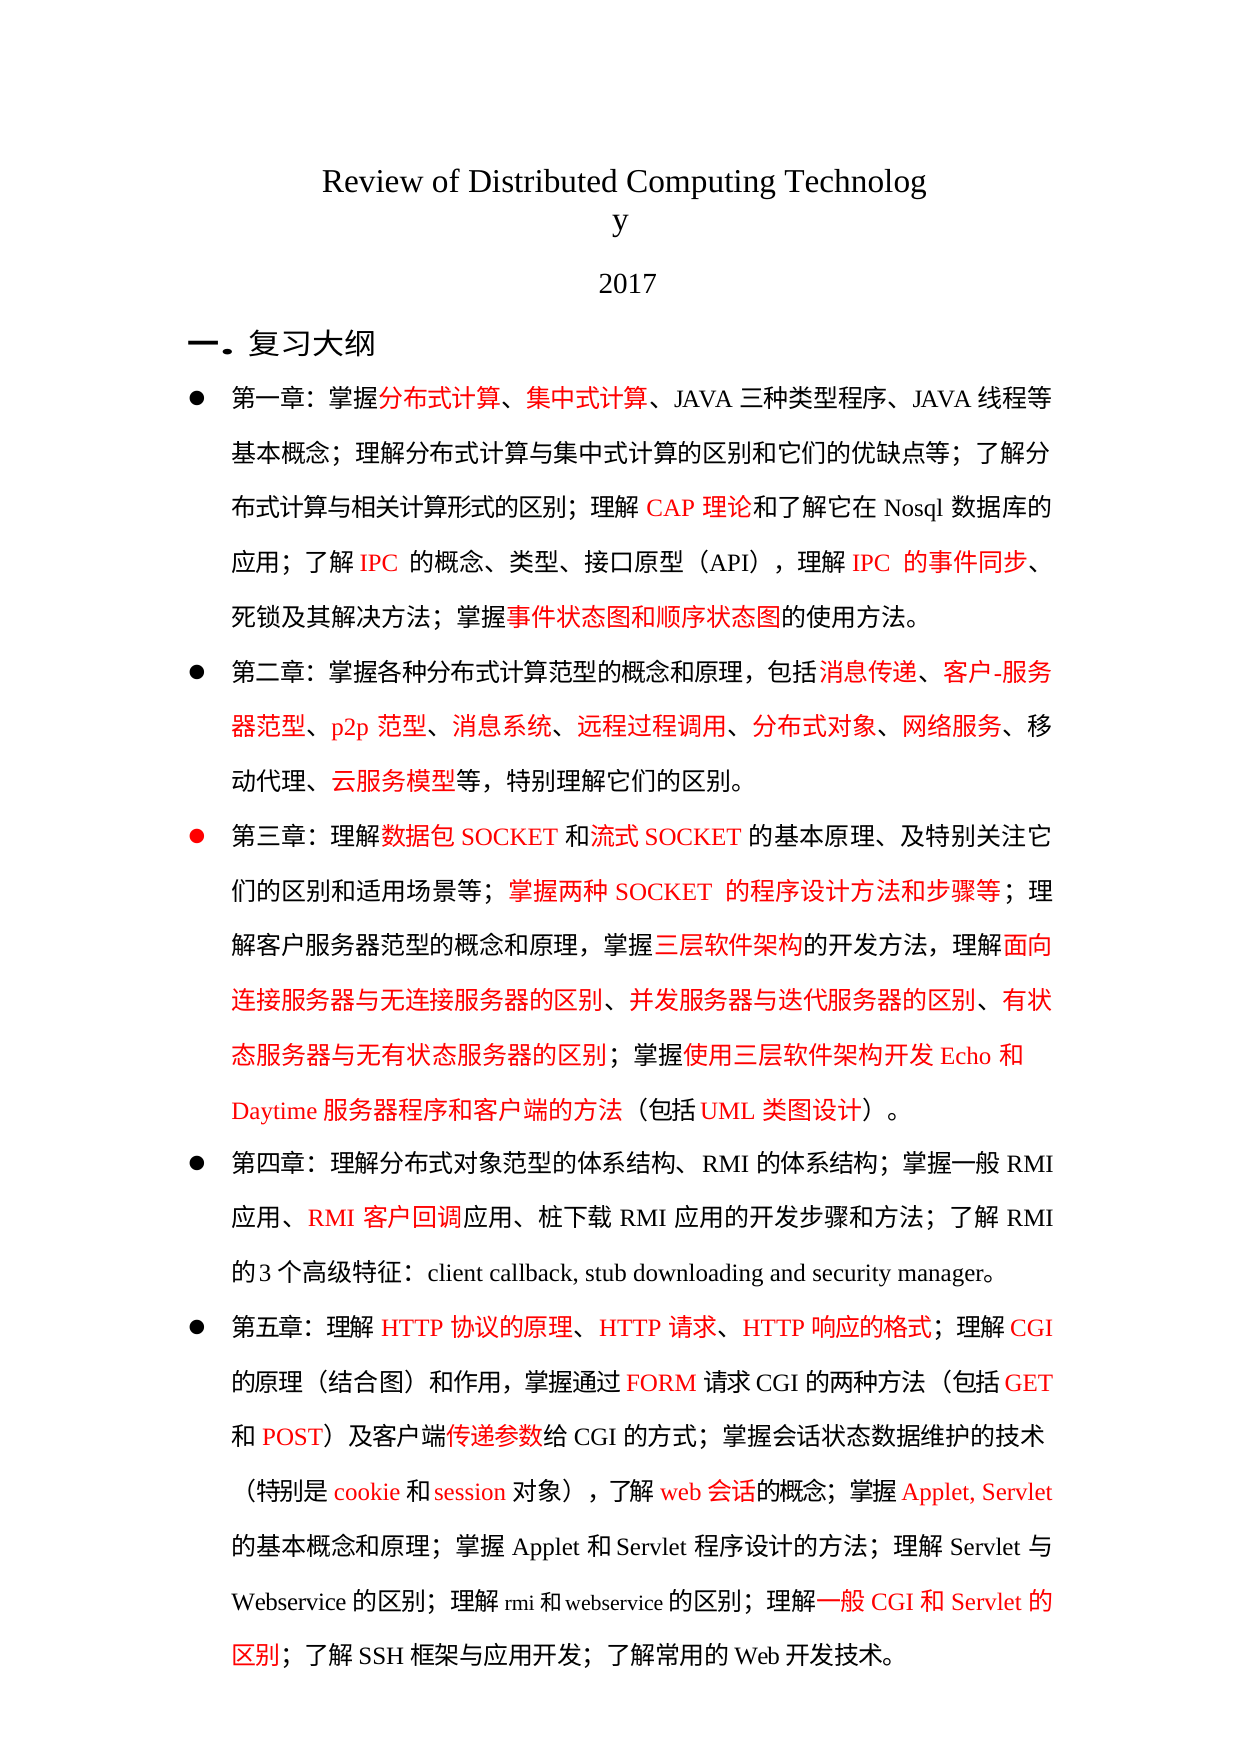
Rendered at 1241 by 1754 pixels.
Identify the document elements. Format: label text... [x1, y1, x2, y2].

list 第二章：掌握各种分布式计算范型的概念和原理，包括消息传递、客户-服务器范型、p2p 范型、消息系统、远程过程调用、分布式对象、网络服务、移动代理、云服务模型等，特别理解它们的区别。 [187, 652, 1053, 798]
text Review of Distributed Computing Technology [307, 161, 933, 238]
text （特别是 cookie 和 session 对象），了解 web 会话的概念；掌握 Applet, Servlet 的基本概念和原理；掌握 Applet 和 Servlet 程序设计的方法；理解 Servlet 与Webservice 的区别；理解 rmi 和 webservice 的区别；理解一般 CGI 和 Servlet 的区别；了解 SSH 框架与应用开发；了解常用的 Web 开发技术。 [231, 1472, 1053, 1672]
list 第一章：掌握分布式计算、集中式计算、JAVA 三种类型程序、JAVA 线程等基本概念；理解分布式计算与集中式计算的区别和它们的优缺点等；了解分布式计算与相关计算形式的区别；理解 CAP 理论和了解它在 Nosql 数据库的应用；了解 IPC 的概念、类型、接口原型（API），理解 IPC 的事件同步、死锁及其解决方法；掌握事件状态图和顺序状态图的使用方法。 [187, 378, 1053, 633]
text 2017 [307, 267, 948, 300]
list 第三章：理解数据包 SOCKET 和流式 SOCKET 的基本原理、及特别关注它们的区别和适用场景等；掌握两种 SOCKET 的程序设计方法和步骤等；理解客户服务器范型的概念和原理，掌握三层软件架构的开发方法，理解面向连接服务器与无连接服务器的区别、并发服务器与迭代服务器的区别、有状态服务器与无有状态服务器的区别；掌握使用三层软件架构开发 Echo 和 [187, 816, 1053, 1071]
list 第五章：理解 HTTP 协议的原理、HTTP 请求、HTTP 响应的格式；理解 CGI 的原理（结合图）和作用，掌握通过 FORM 请求 CGI 的两种方法（包括 GET 和 POST）及客户端传递参数给 CGI 的方式；掌握会话状态数据维护的技术 [187, 1307, 1053, 1453]
text Daytime 服务器程序和客户端的方法（包括 UML 类图设计）。 [231, 1090, 1078, 1126]
list 第四章：理解分布式对象范型的体系结构、RMI 的体系结构；掌握一般 RMI 应用、RMI 客户回调应用、桩下载 RMI 应用的开发步骤和方法；了解 RMI 的 3 个高级特征：client callback, stub downloading and security manager。 [187, 1143, 1054, 1289]
text 一. 复习大纲 [187, 321, 1078, 363]
